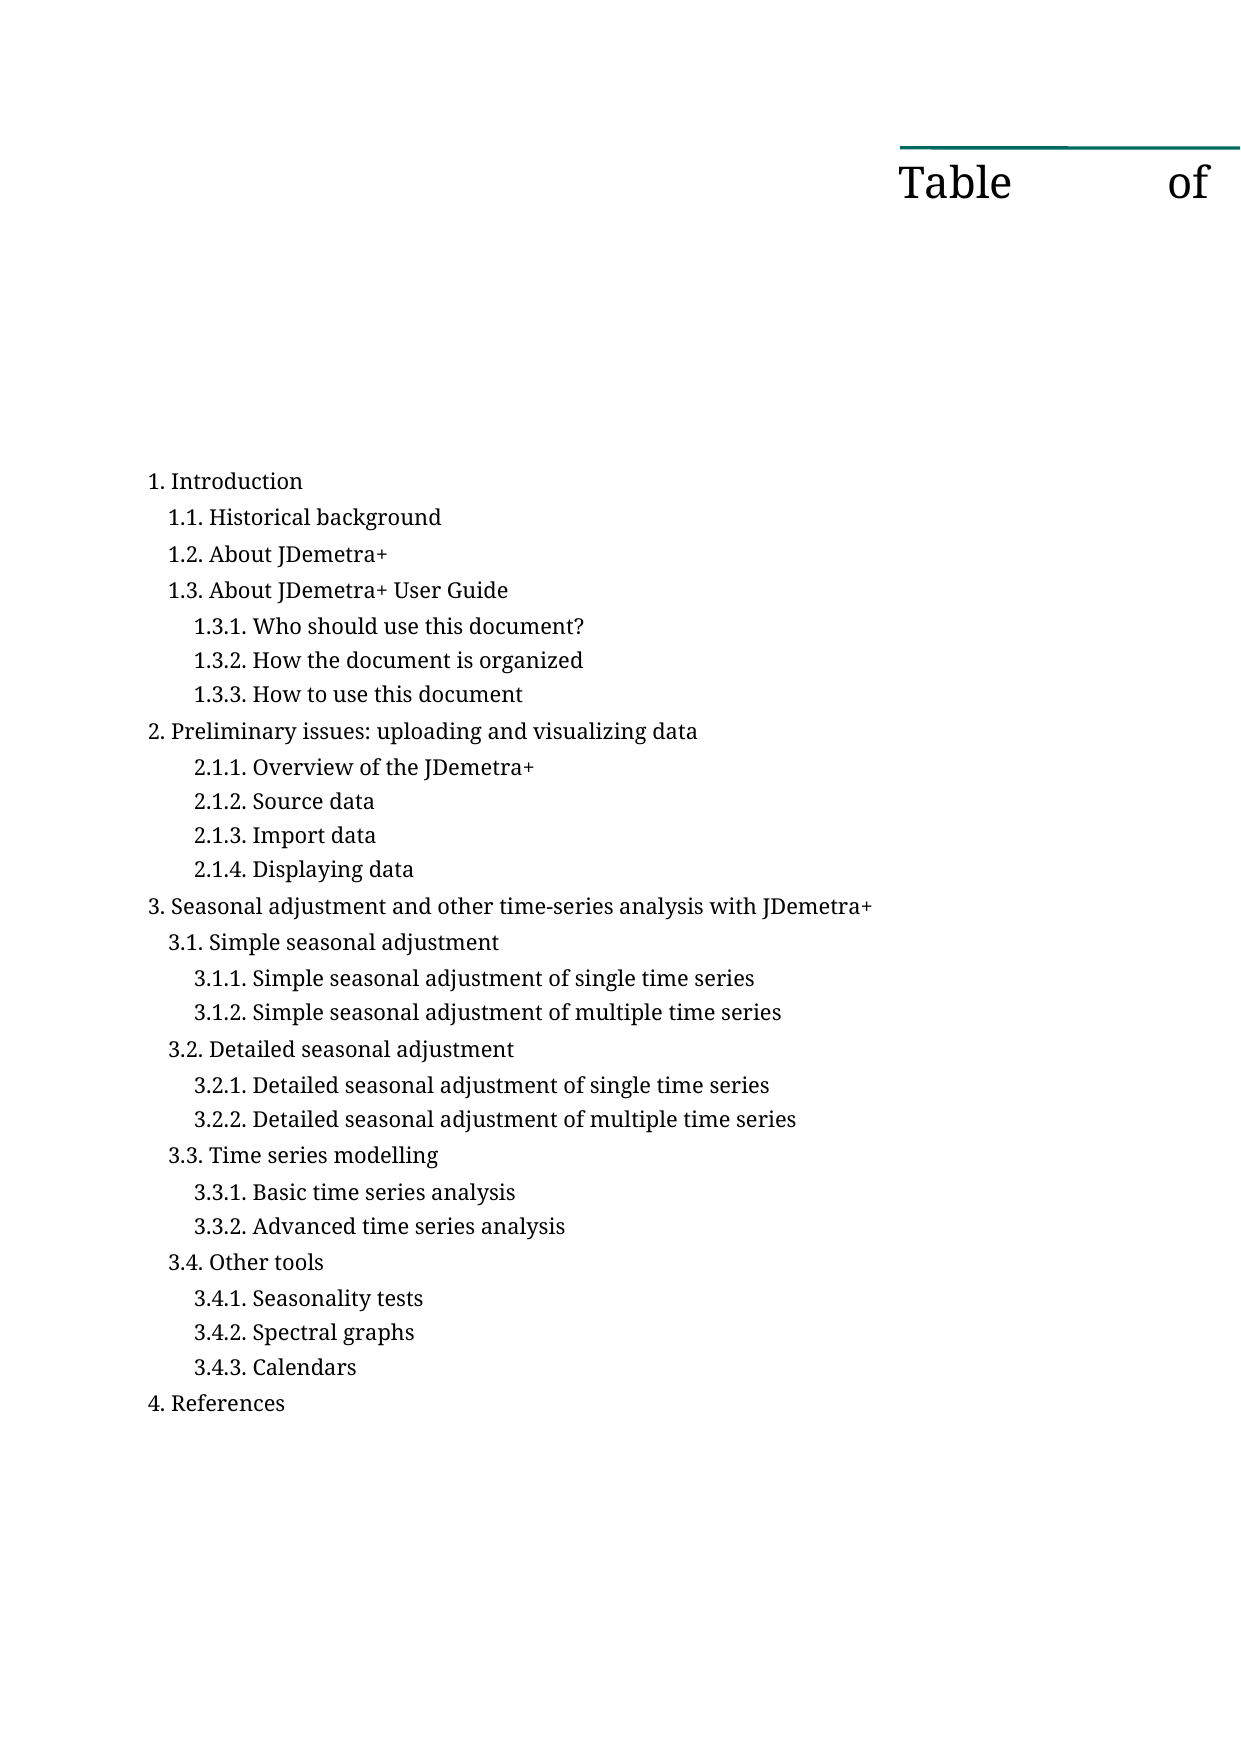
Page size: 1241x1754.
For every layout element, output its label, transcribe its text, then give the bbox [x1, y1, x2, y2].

text 3.4. Other tools 112 [168, 1247, 1004, 1277]
text 3.2. Detailed seasonal adjustment 42 [168, 1034, 1004, 1063]
text 1.3.3. How to use this document 10 [194, 679, 1004, 709]
text 3.1. Simple seasonal adjustment 23 [168, 927, 1004, 957]
text 2.1.1. Overview of the JDemetra+ 12 [194, 752, 1004, 782]
text 3.3.1. Basic time series analysis 100 [194, 1177, 1004, 1206]
text 3.4.1. Seasonality tests 112 [194, 1283, 1004, 1313]
text 1.3.1. Who should use this document? 9 [194, 611, 1004, 641]
text 1. Introduction 5 [148, 466, 1004, 496]
text 2.1.4. Displaying data 18 [194, 854, 1004, 884]
text 3.4.3. Calendars 127 [194, 1352, 1004, 1381]
text 2.1.3. Import data 15 [194, 820, 1004, 850]
text 1.3.2. How the document is organized 9 [194, 645, 1004, 675]
text 4. References 151 [148, 1388, 1004, 1418]
text 1.3. About JDemetra+ User Guide 9 [168, 575, 1004, 605]
text 1.2. About JDemetra+ 7 [168, 539, 1004, 568]
text 3.2.1. Detailed seasonal adjustment of single time series 42 [194, 1070, 1004, 1100]
text 2.1.2. Source data 14 [194, 786, 1004, 816]
text 3.3.2. Advanced time series analysis 103 [194, 1211, 1004, 1241]
text 3.1.1. Simple seasonal adjustment of single time series 23 [194, 963, 1004, 993]
text 3.3. Time series modelling 100 [168, 1140, 1004, 1170]
text 3.1.2. Simple seasonal adjustment of multiple time series 32 [194, 997, 1004, 1027]
text 2. Preliminary issues: uploading and visualizing data 12 [148, 716, 1004, 746]
text 3.4.2. Spectral graphs 121 [194, 1317, 1004, 1347]
text 3. Seasonal adjustment and other time-series analysis with JDemetra+ 22 [148, 891, 1004, 921]
text 1.1. Historical background 5 [168, 502, 1004, 532]
text 3.2.2. Detailed seasonal adjustment of multiple time series 78 [194, 1104, 1004, 1134]
